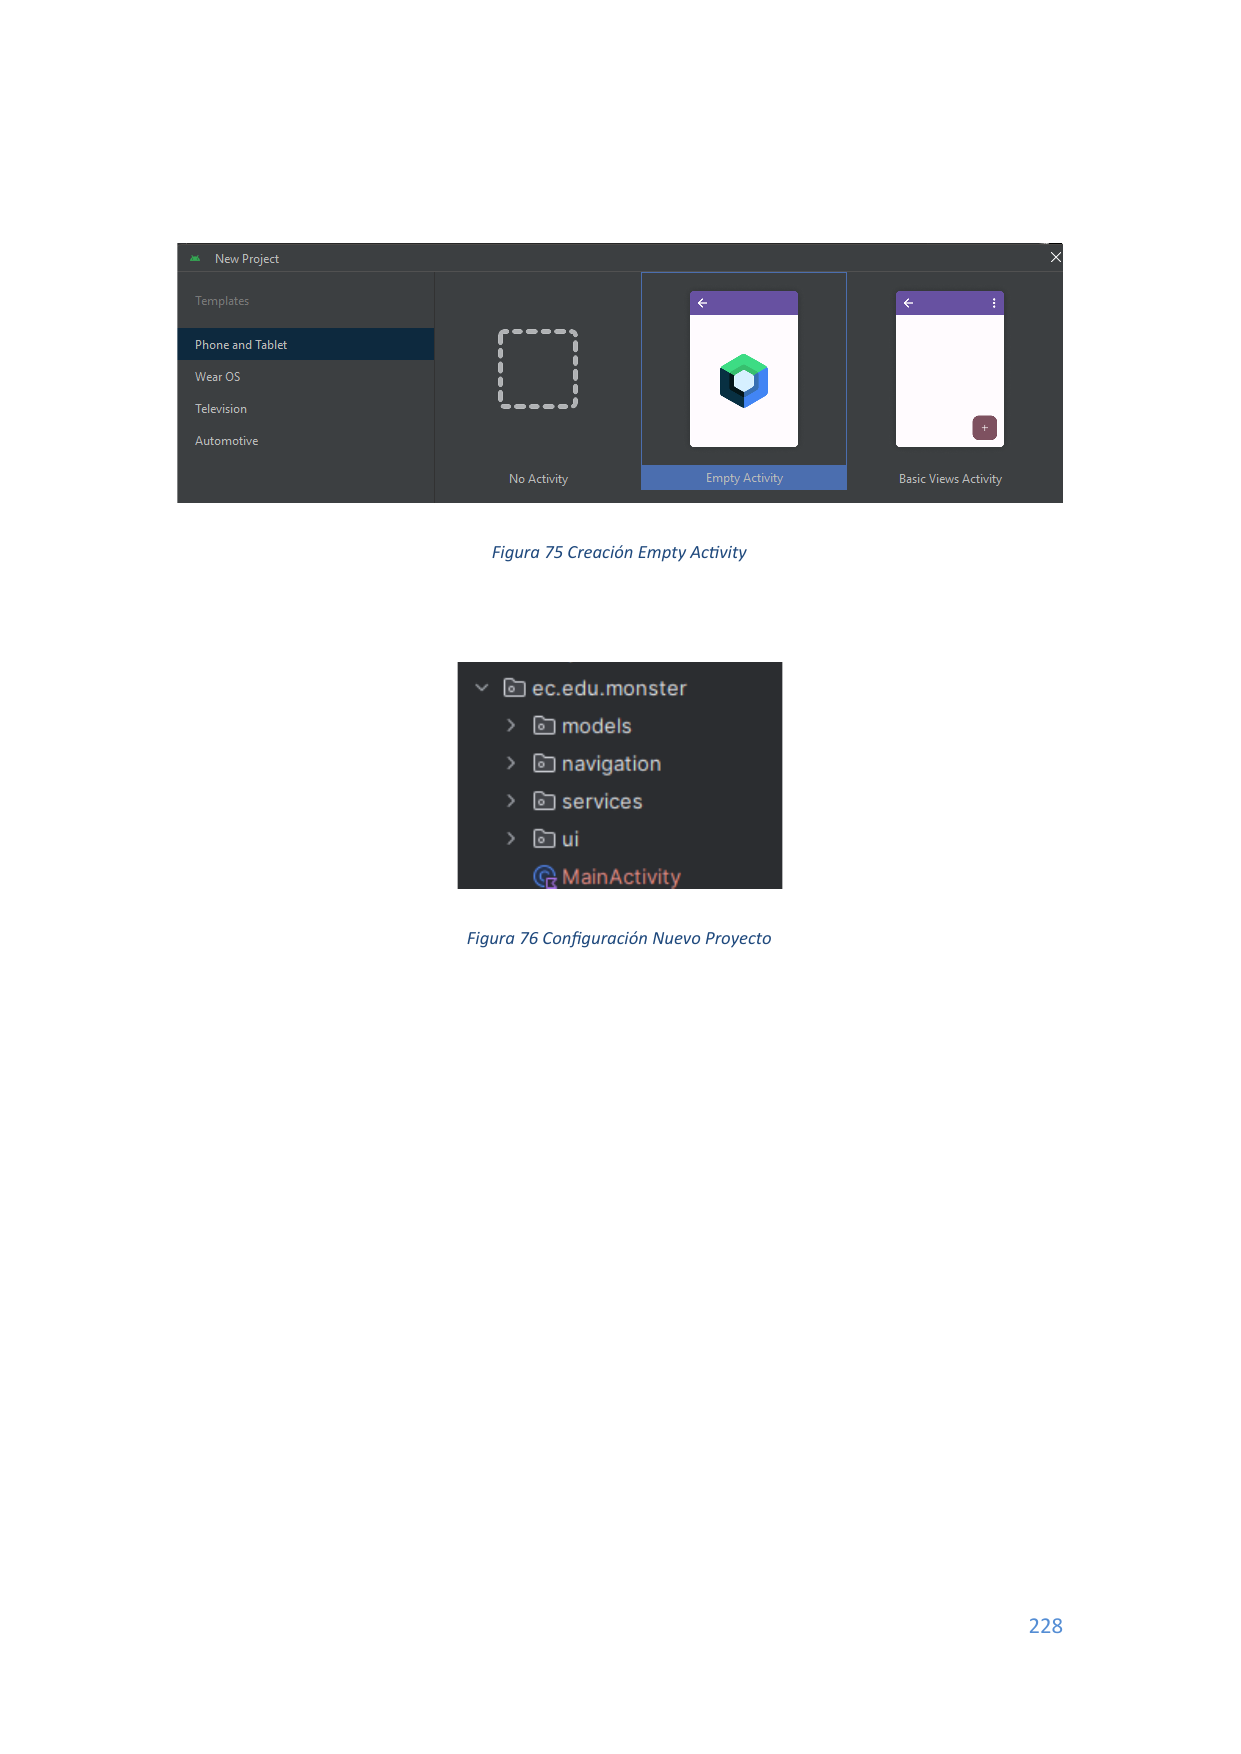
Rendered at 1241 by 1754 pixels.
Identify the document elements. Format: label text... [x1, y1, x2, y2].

picture [177, 243, 1063, 503]
text Figura Creación Empty Activity [177, 540, 1063, 563]
text Figura Configuración Nuevo Proyecto [177, 926, 1063, 949]
picture [457, 662, 783, 889]
